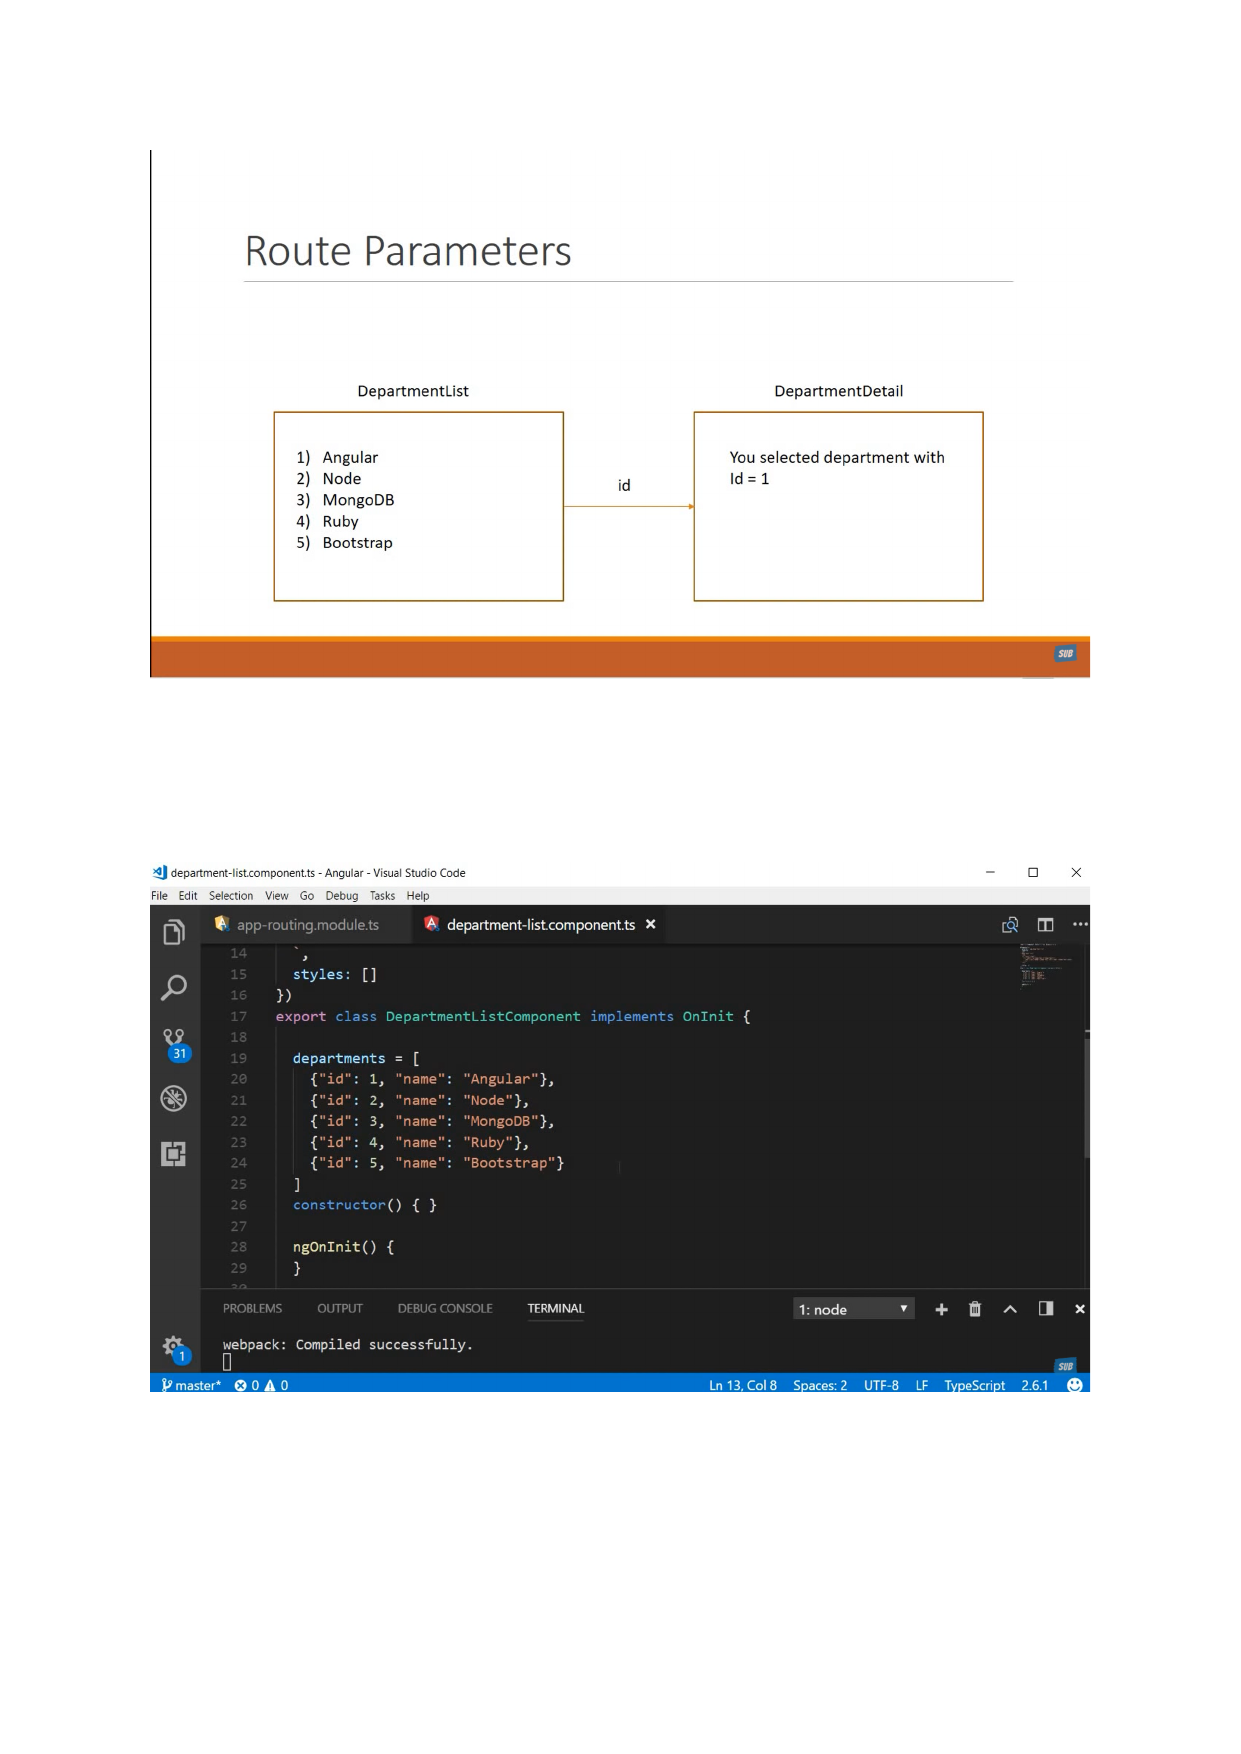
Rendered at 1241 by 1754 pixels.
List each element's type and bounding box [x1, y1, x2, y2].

picture [150, 862, 1091, 1392]
picture [150, 150, 1091, 679]
